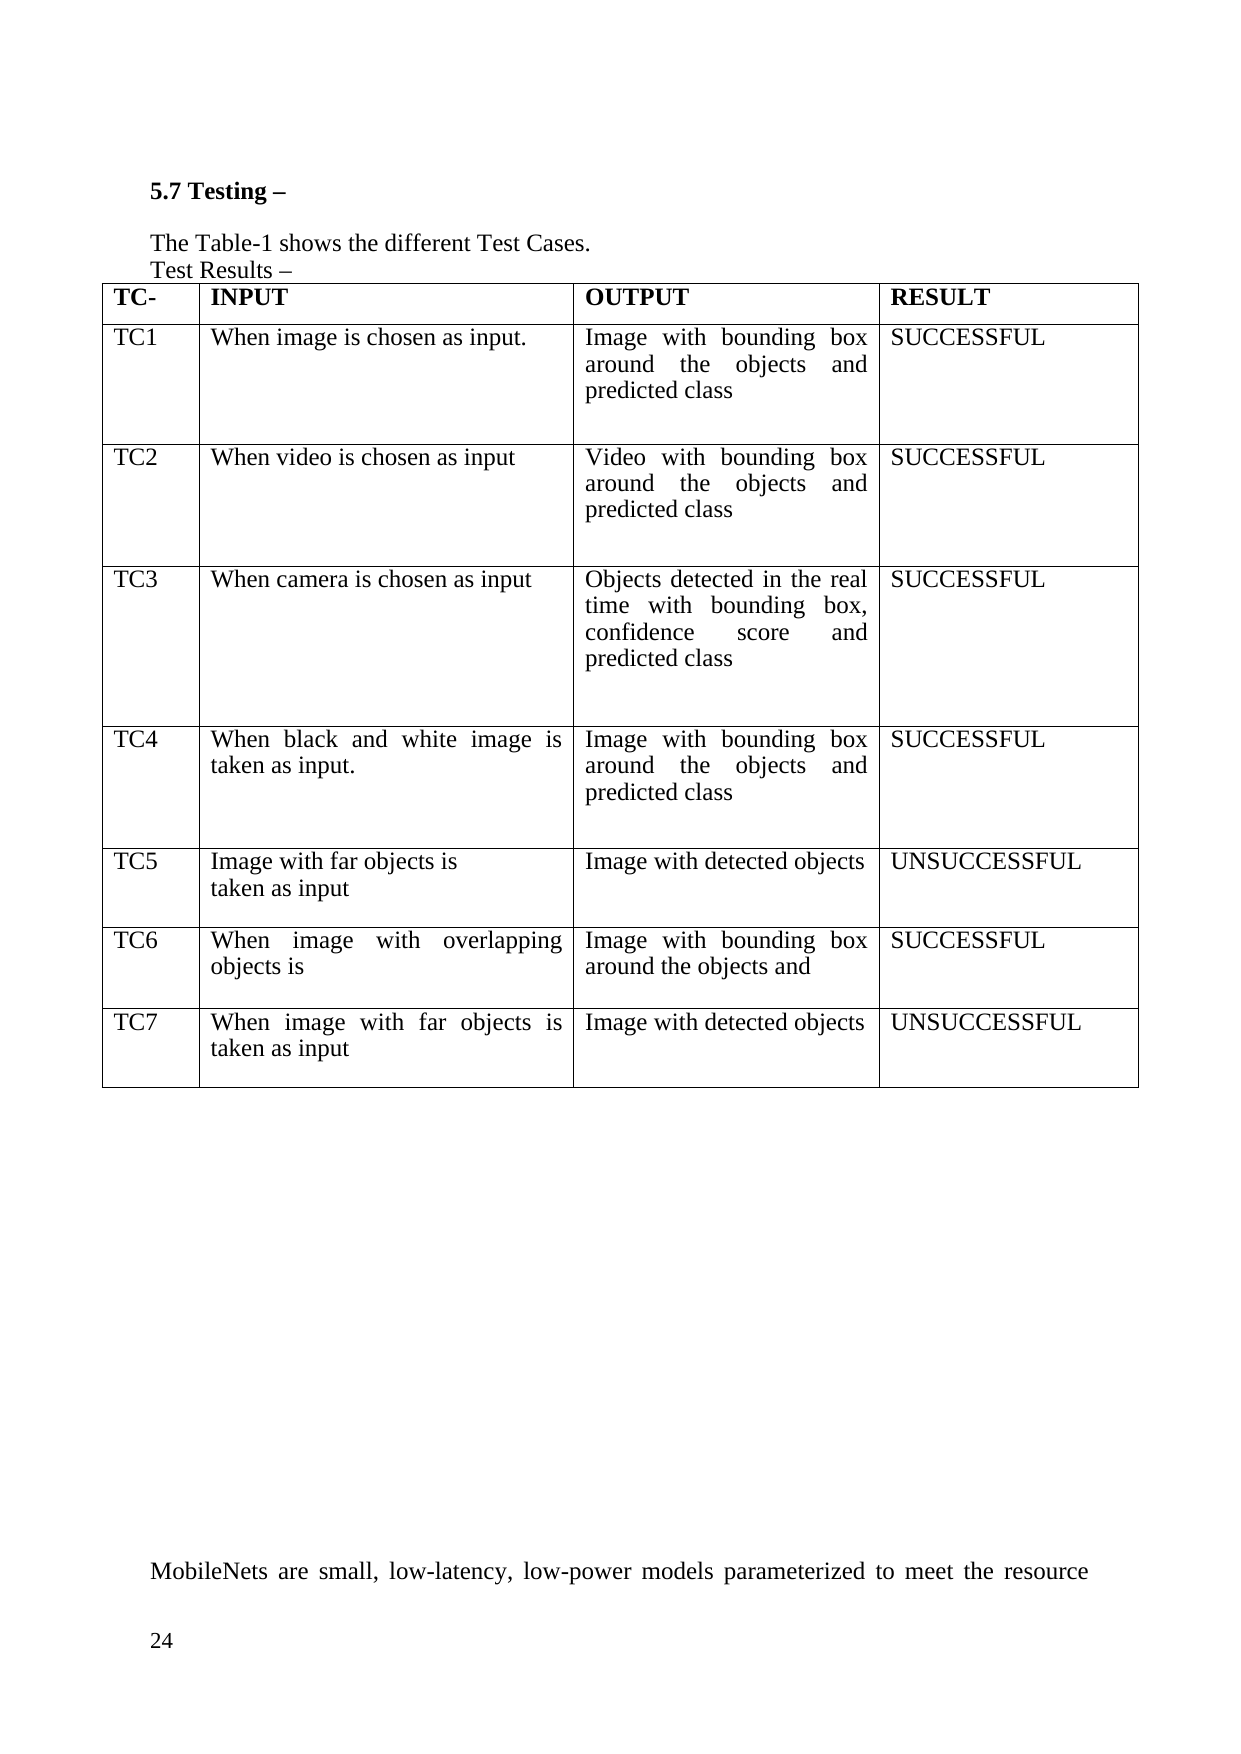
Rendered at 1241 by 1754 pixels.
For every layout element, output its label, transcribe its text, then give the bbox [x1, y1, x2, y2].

table_header RESULT [880, 284, 1138, 324]
table_cell When camera is chosen as input [200, 567, 573, 726]
table_cell Image with detected objects [574, 1009, 879, 1087]
table_cell TC6 [103, 928, 199, 1008]
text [150, 1556, 1090, 1585]
table_cell SUCCESSFUL [880, 567, 1138, 726]
text Test Results – [150, 257, 1090, 283]
table_cell SUCCESSFUL [880, 928, 1138, 1008]
table_cell TC1 [103, 325, 199, 443]
table_cell Image with bounding box around the objects and predicted class [574, 325, 879, 443]
table_cell UNSUCCESSFUL [880, 849, 1138, 927]
table_cell When image is chosen as input. [200, 325, 573, 443]
table_cell TC3 [103, 567, 199, 726]
table_header INPUT [200, 284, 573, 324]
table_header TC- [103, 284, 199, 324]
table_cell Image with bounding box around the objects and predicted class [574, 727, 879, 848]
table_cell When image with overlapping objects is [200, 928, 573, 1008]
table_header OUTPUT [574, 284, 879, 324]
table_cell Image with bounding box around the objects and [574, 928, 879, 1008]
table_cell TC7 [103, 1009, 199, 1087]
table_cell Video with bounding box around the objects and predicted class [574, 445, 879, 566]
table_cell Image with far objects is taken as input [200, 849, 573, 927]
text 5.7 Testing – [150, 179, 1090, 205]
table_cell UNSUCCESSFUL [880, 1009, 1138, 1087]
table_cell When image with far objects is taken as input [200, 1009, 573, 1087]
table_cell TC2 [103, 445, 199, 566]
table_cell SUCCESSFUL [880, 445, 1138, 566]
table_cell When black and white image is taken as input. [200, 727, 573, 848]
table_cell TC4 [103, 727, 199, 848]
table_cell Objects detected in the real time with bounding box, confidence score and predicted class [574, 567, 879, 726]
table_cell TC5 [103, 849, 199, 927]
table_cell SUCCESSFUL [880, 325, 1138, 443]
table_cell Image with detected objects [574, 849, 879, 927]
table_cell SUCCESSFUL [880, 727, 1138, 848]
table_cell When video is chosen as input [200, 445, 573, 566]
text The Table-1 shows the different Test Cases. [150, 231, 1090, 257]
